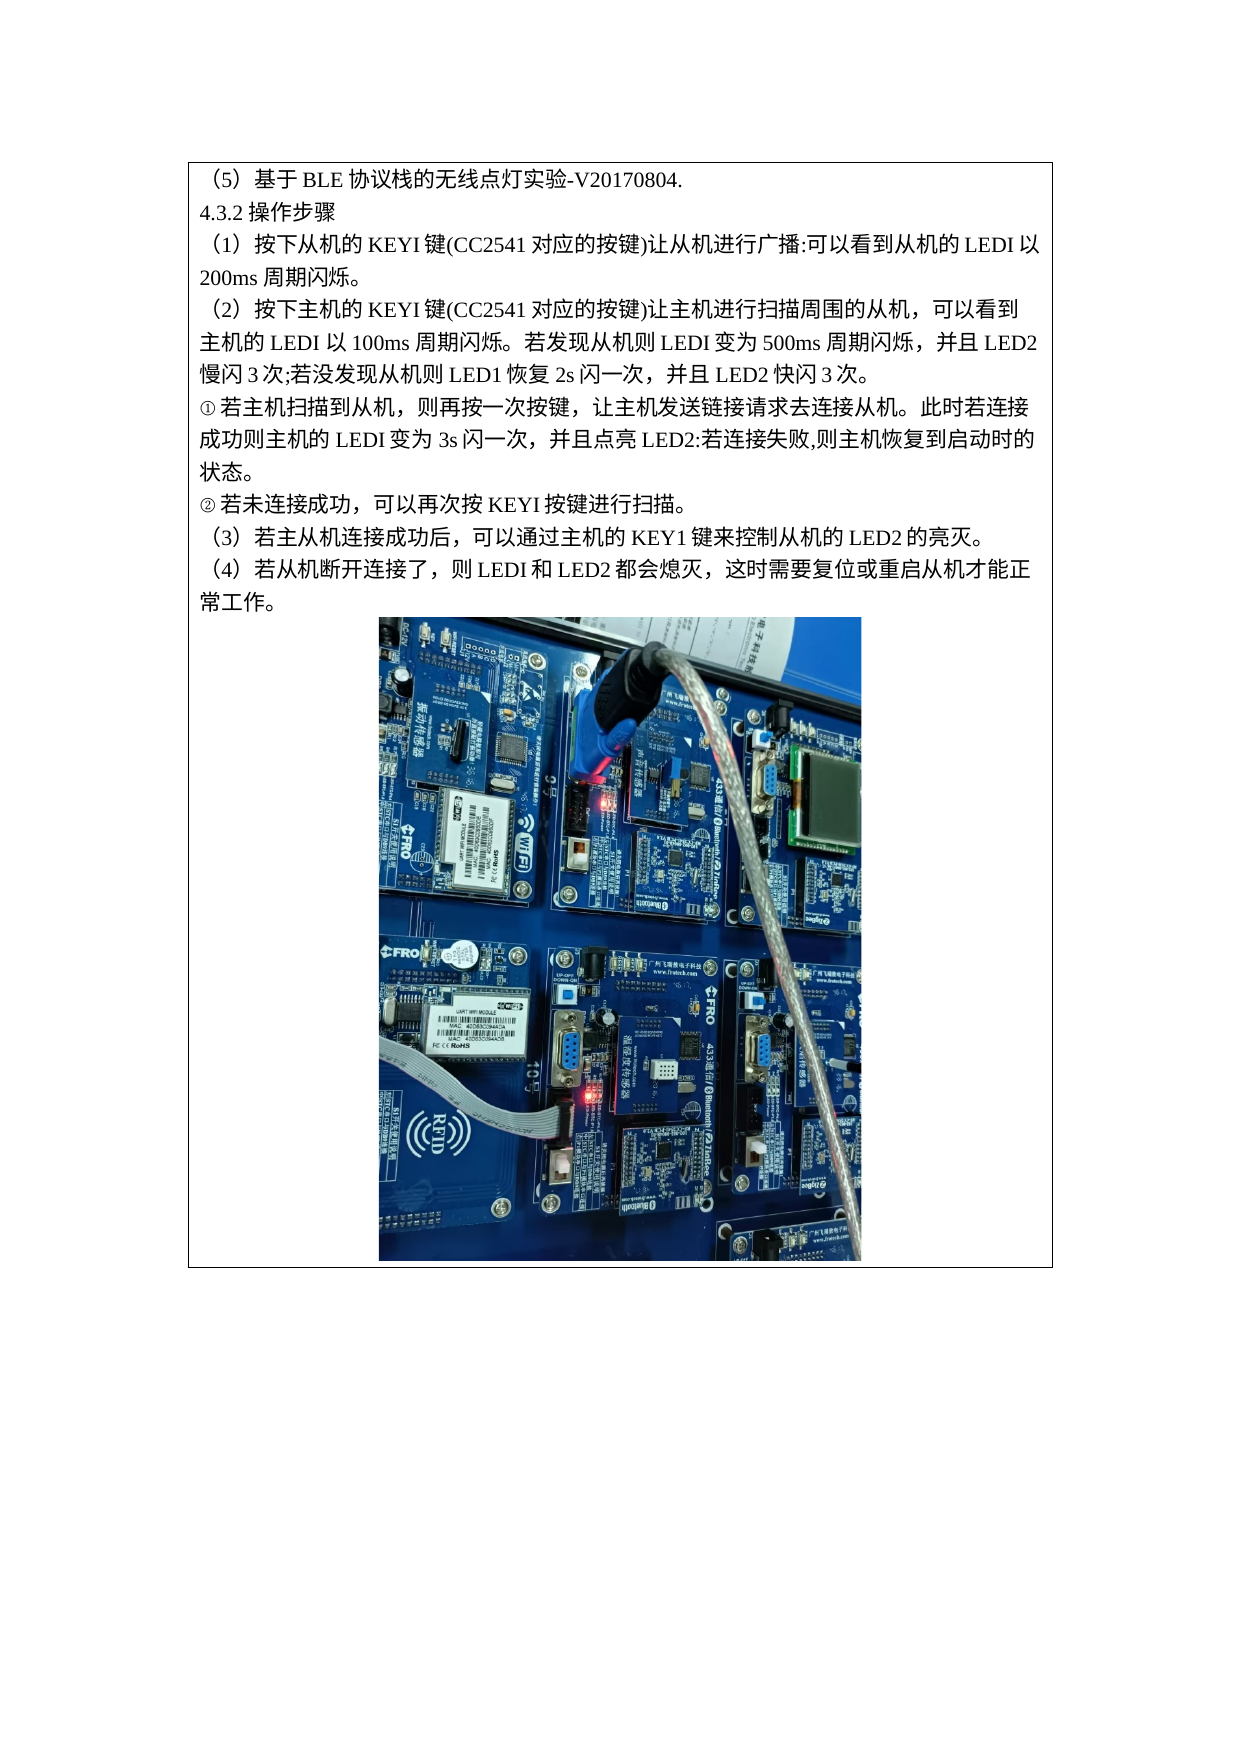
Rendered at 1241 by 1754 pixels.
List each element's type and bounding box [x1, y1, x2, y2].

picture [378, 617, 862, 1261]
table_cell [189, 163, 1052, 1267]
